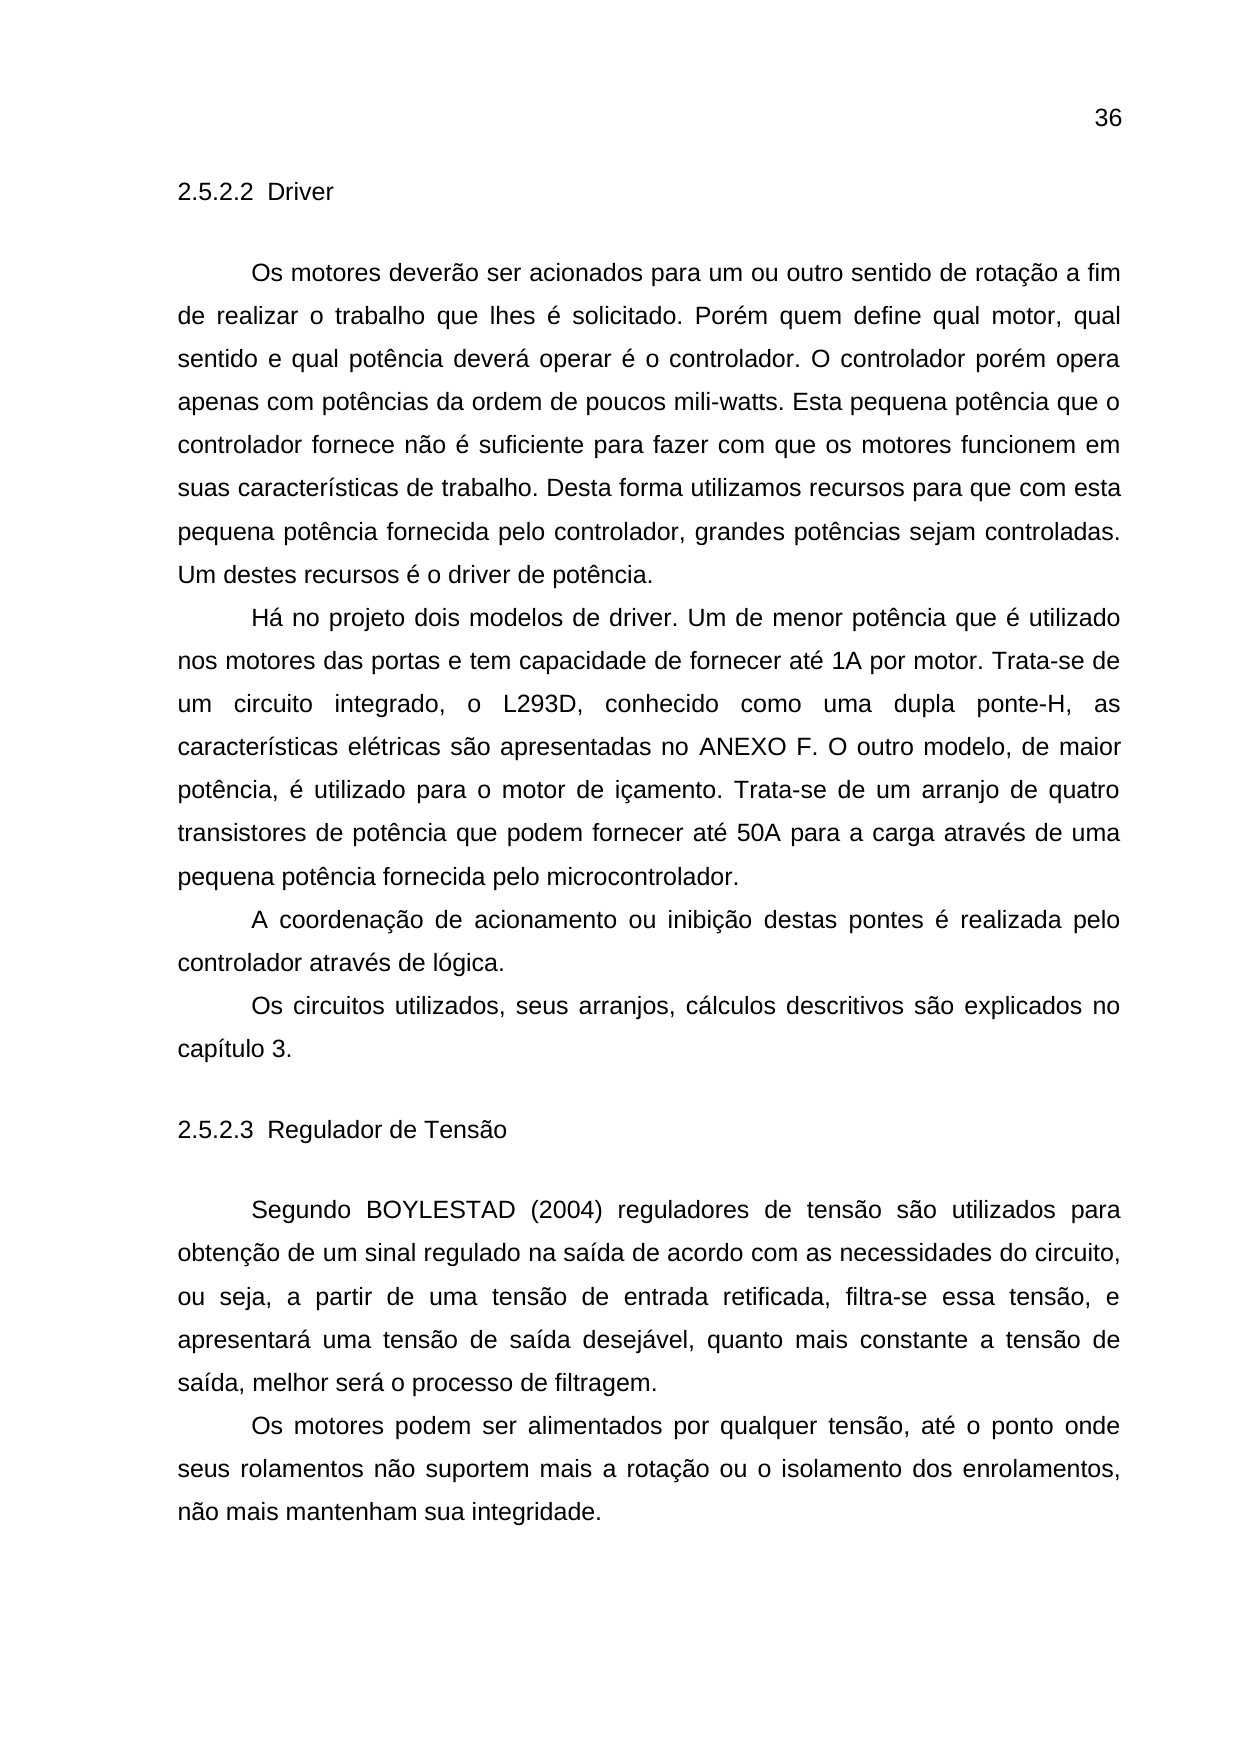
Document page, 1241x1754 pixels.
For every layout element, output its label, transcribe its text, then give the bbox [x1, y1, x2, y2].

text Segundo BOYLESTAD (2004) reguladores de tensão são utilizados para obtenção de um sinal regulado na saída de acordo com as necessidades do circuito, ou seja, a partir de uma tensão de entrada retificada, filtra-se essa tensão, e apresentará uma tensão de saída desejável, quanto mais constante a tensão de saída, melhor será o processo de filtragem. [177, 1195, 1122, 1397]
text Os motores deverão ser acionados para um ou outro sentido de rotação a fim de realizar o trabalho que lhes é solicitado. Porém quem define qual motor, qual sentido e qual potência deverá operar é o controlador. O controlador porém opera apenas com potências da ordem de poucos mili-watts. Esta pequena potência que o controlador fornece não é suficiente para fazer com que os motores funcionem em suas características de trabalho. Desta forma utilizamos recursos para que com esta pequena potência fornecida pelo controlador, grandes potências sejam controladas. Um destes recursos é o driver de potência. [177, 258, 1122, 588]
text Os circuitos utilizados, seus arranjos, cálculos descritivos são explicados no capítulo 3. [177, 991, 1122, 1063]
subtitle Regulador de Tensão [177, 1115, 1122, 1143]
text Há no projeto dois modelos de driver. Um de menor potência que é utilizado nos motores das portas e tem capacidade de fornecer até 1A por motor. Trata-se de um circuito integrado, o L293D, conhecido como uma dupla ponte-H, as características elétricas são apresentadas no ANEXO F. O outro modelo, de maior potência, é utilizado para o motor de içamento. Trata-se de um arranjo de quatro transistores de potência que podem fornecer até 50A para a carga através de uma pequena potência fornecida pelo microcontrolador. [177, 603, 1122, 890]
text Os motores podem ser alimentados por qualquer tensão, até o ponto onde seus rolamentos não suportem mais a rotação ou o isolamento dos enrolamentos, não mais mantenham sua integridade. [177, 1411, 1122, 1526]
text A coordenação de acionamento ou inibição destas pontes é realizada pelo controlador através de lógica. [177, 905, 1122, 977]
subtitle Driver [177, 177, 1122, 206]
